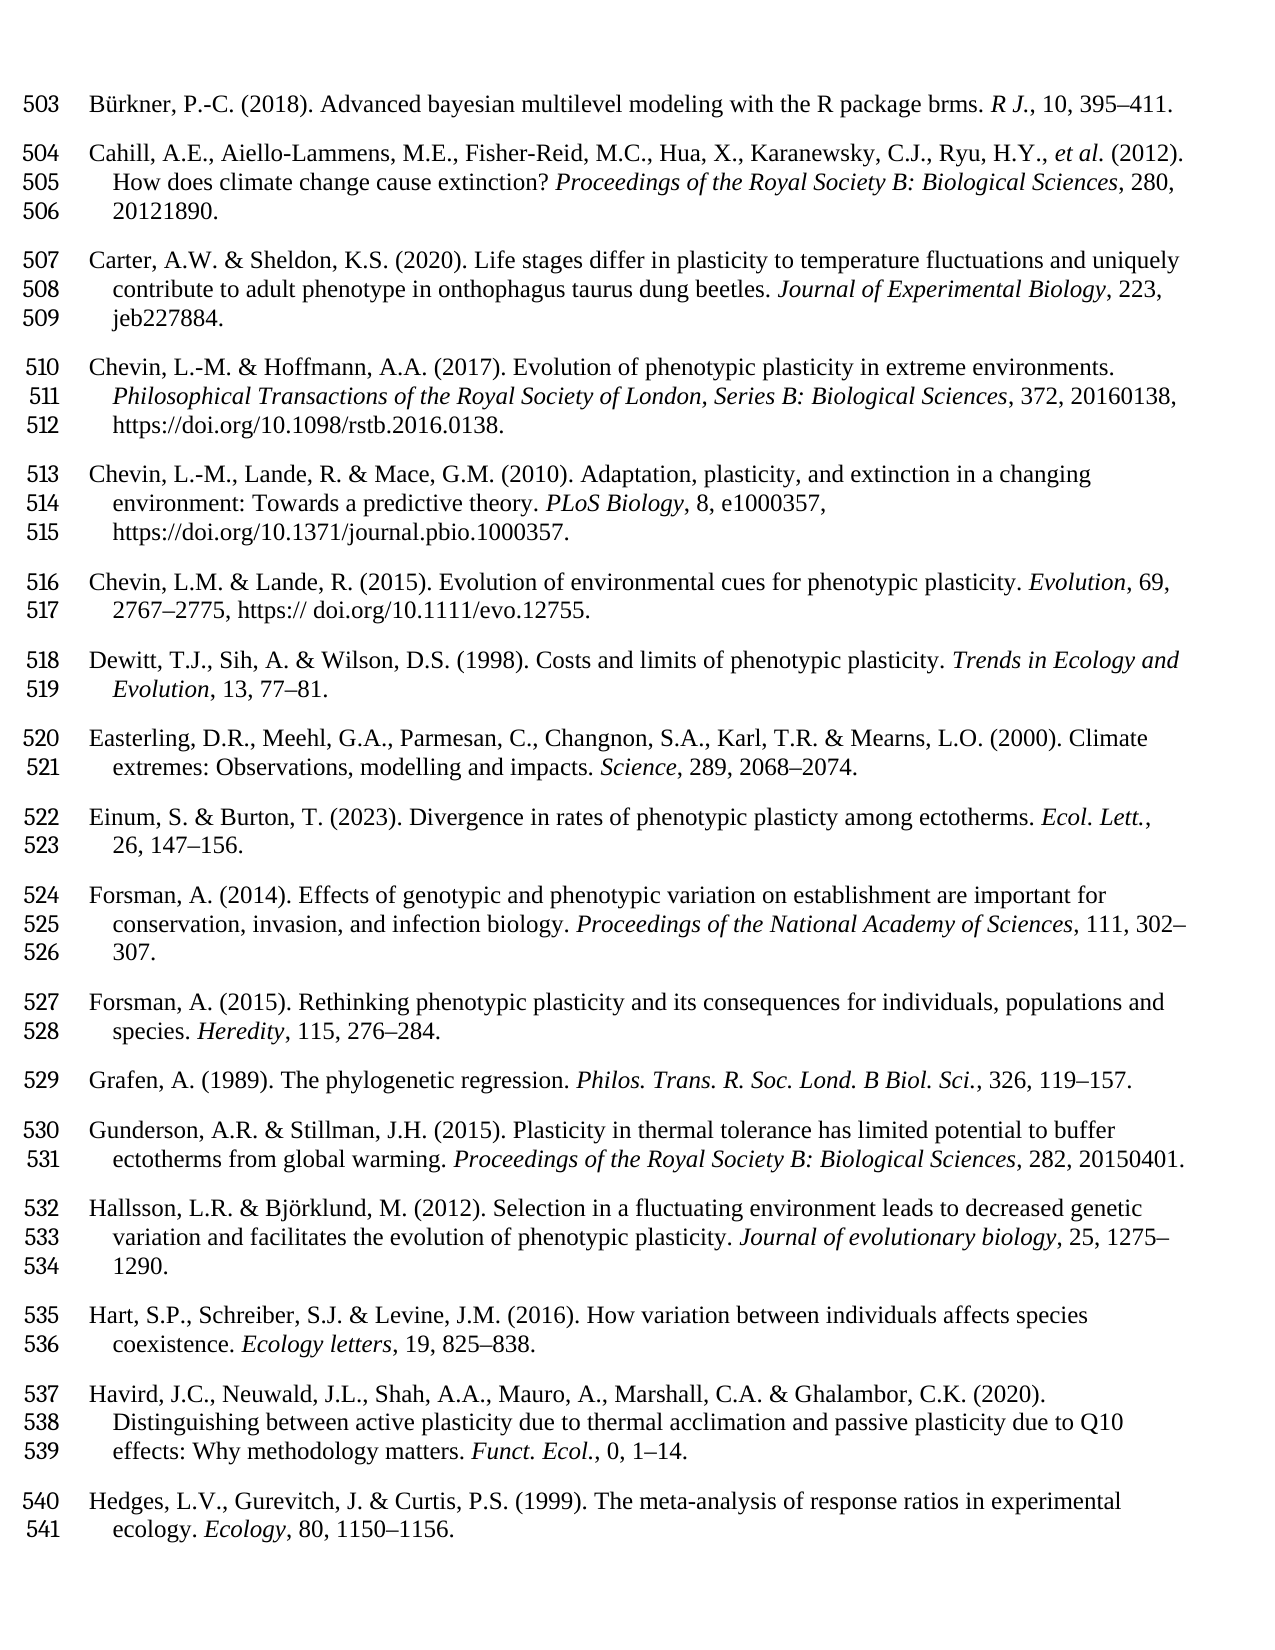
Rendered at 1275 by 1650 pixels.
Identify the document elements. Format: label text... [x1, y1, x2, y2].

text Hedges, L.V., Gurevitch, J. & Curtis, P.S. (1999). The meta-analysis of response ratios in experimental ecology. Ecology, 80, 1150–1156. [89, 1486, 1186, 1543]
text Carter, A.W. & Sheldon, K.S. (2020). Life stages differ in plasticity to temperature fluctuations and uniquely contribute to adult phenotype in onthophagus taurus dung beetles. Journal of Experimental Biology, 223, jeb227884. [89, 245, 1186, 332]
text Chevin, L.-M., Lande, R. & Mace, G.M. (2010). Adaptation, plasticity, and extinction in a changing environment: Towards a predictive theory. PLoS Biology, 8, e1000357, https://doi.org/10.1371/journal.pbio.1000357. [89, 459, 1186, 546]
text Hallsson, L.R. & Björklund, M. (2012). Selection in a fluctuating environment leads to decreased genetic variation and facilitates the evolution of phenotypic plasticity. Journal of evolutionary biology, 25, 1275–1290. [89, 1193, 1186, 1279]
text Easterling, D.R., Meehl, G.A., Parmesan, C., Changnon, S.A., Karl, T.R. & Mearns, L.O. (2000). Climate extremes: Observations, modelling and impacts. Science, 289, 2068–2074. [89, 723, 1186, 781]
text Einum, S. & Burton, T. (2023). Divergence in rates of phenotypic plasticty among ectotherms. Ecol. Lett., 26, 147–156. [89, 802, 1186, 859]
text Hart, S.P., Schreiber, S.J. & Levine, J.M. (2016). How variation between individuals affects species coexistence. Ecology letters, 19, 825–838. [89, 1300, 1186, 1358]
text Havird, J.C., Neuwald, J.L., Shah, A.A., Mauro, A., Marshall, C.A. & Ghalambor, C.K. (2020). Distinguishing between active plasticity due to thermal acclimation and passive plasticity due to Q10 effects: Why methodology matters. Funct. Ecol., 0, 1–14. [89, 1379, 1186, 1465]
text Gunderson, A.R. & Stillman, J.H. (2015). Plasticity in thermal tolerance has limited potential to buffer ectotherms from global warming. Proceedings of the Royal Society B: Biological Sciences, 282, 20150401. [89, 1115, 1186, 1172]
text Forsman, A. (2015). Rethinking phenotypic plasticity and its consequences for individuals, populations and species. Heredity, 115, 276–284. [89, 987, 1186, 1044]
text Chevin, L.M. & Lande, R. (2015). Evolution of environmental cues for phenotypic plasticity. Evolution, 69, 2767–2775, https:// doi.org/10.1111/evo.12755. [89, 567, 1186, 624]
text Forsman, A. (2014). Effects of genotypic and phenotypic variation on establishment are important for conservation, invasion, and infection biology. Proceedings of the National Academy of Sciences, 111, 302–307. [89, 880, 1186, 966]
text Bürkner, P.-C. (2018). Advanced bayesian multilevel modeling with the R package brms. R J., 10, 395–411. [89, 89, 1186, 117]
text Chevin, L.-M. & Hoffmann, A.A. (2017). Evolution of phenotypic plasticity in extreme environments. Philosophical Transactions of the Royal Society of London, Series B: Biological Sciences, 372, 20160138, https://doi.org/10.1098/rstb.2016.0138. [89, 352, 1186, 439]
text Cahill, A.E., Aiello-Lammens, M.E., Fisher-Reid, M.C., Hua, X., Karanewsky, C.J., Ryu, H.Y., et al. (2012). How does climate change cause extinction? Proceedings of the Royal Society B: Biological Sciences, 280, 20121890. [89, 138, 1186, 224]
text Dewitt, T.J., Sih, A. & Wilson, D.S. (1998). Costs and limits of phenotypic plasticity. Trends in Ecology and Evolution, 13, 77–81. [89, 645, 1186, 702]
text Grafen, A. (1989). The phylogenetic regression. Philos. Trans. R. Soc. Lond. B Biol. Sci., 326, 119–157. [89, 1065, 1186, 1094]
